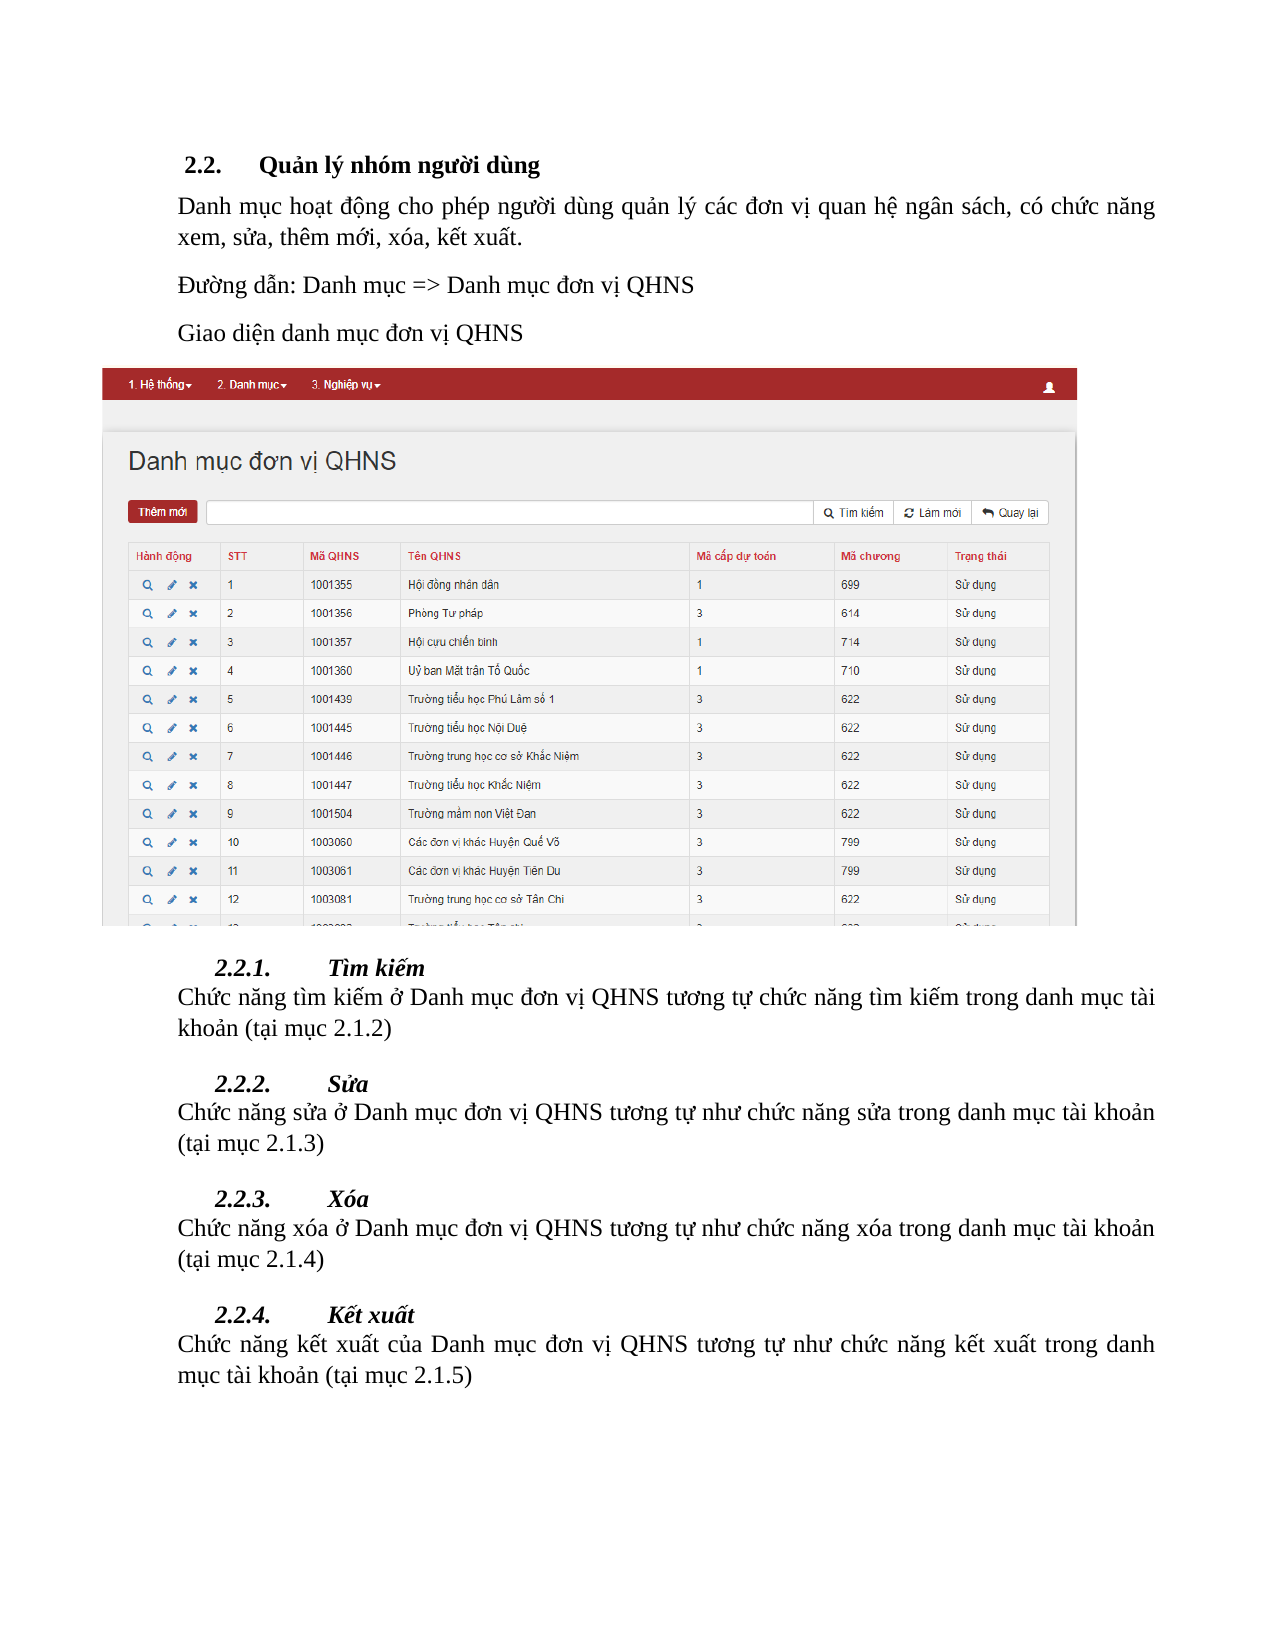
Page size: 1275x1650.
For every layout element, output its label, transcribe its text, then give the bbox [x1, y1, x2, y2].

text Đường dẫn: Danh mục => Danh mục đơn vị QHNS [177, 270, 1157, 299]
text Danh mục hoạt động cho phép người dùng quản lý các đơn vị quan hệ ngân sách, có chức năng xem, sửa, thêm mới, xóa, kết xuất. [177, 191, 1157, 251]
text Xóa [215, 1184, 1157, 1213]
text Quản lý nhóm người dùng [184, 150, 1157, 179]
text Tìm kiếm [215, 953, 1157, 982]
text Giao diện danh mục đơn vị QHNS [177, 318, 1157, 346]
text Kết xuất [215, 1300, 1157, 1329]
text Chức năng tìm kiếm ở Danh mục đơn vị QHNS tương tự chức năng tìm kiếm trong danh mục tài khoản (tại mục 2.1.2) [177, 982, 1157, 1041]
picture [102, 365, 1078, 926]
text Chức năng sửa ở Danh mục đơn vị QHNS tương tự như chức năng sửa trong danh mục tài khoản (tại mục 2.1.3) [177, 1097, 1157, 1157]
text Chức năng kết xuất của Danh mục đơn vị QHNS tương tự như chức năng kết xuất trong danh mục tài khoản (tại mục 2.1.5) [177, 1329, 1157, 1389]
text Chức năng xóa ở Danh mục đơn vị QHNS tương tự như chức năng xóa trong danh mục tài khoản (tại mục 2.1.4) [177, 1213, 1157, 1273]
text Sửa [215, 1069, 1157, 1097]
